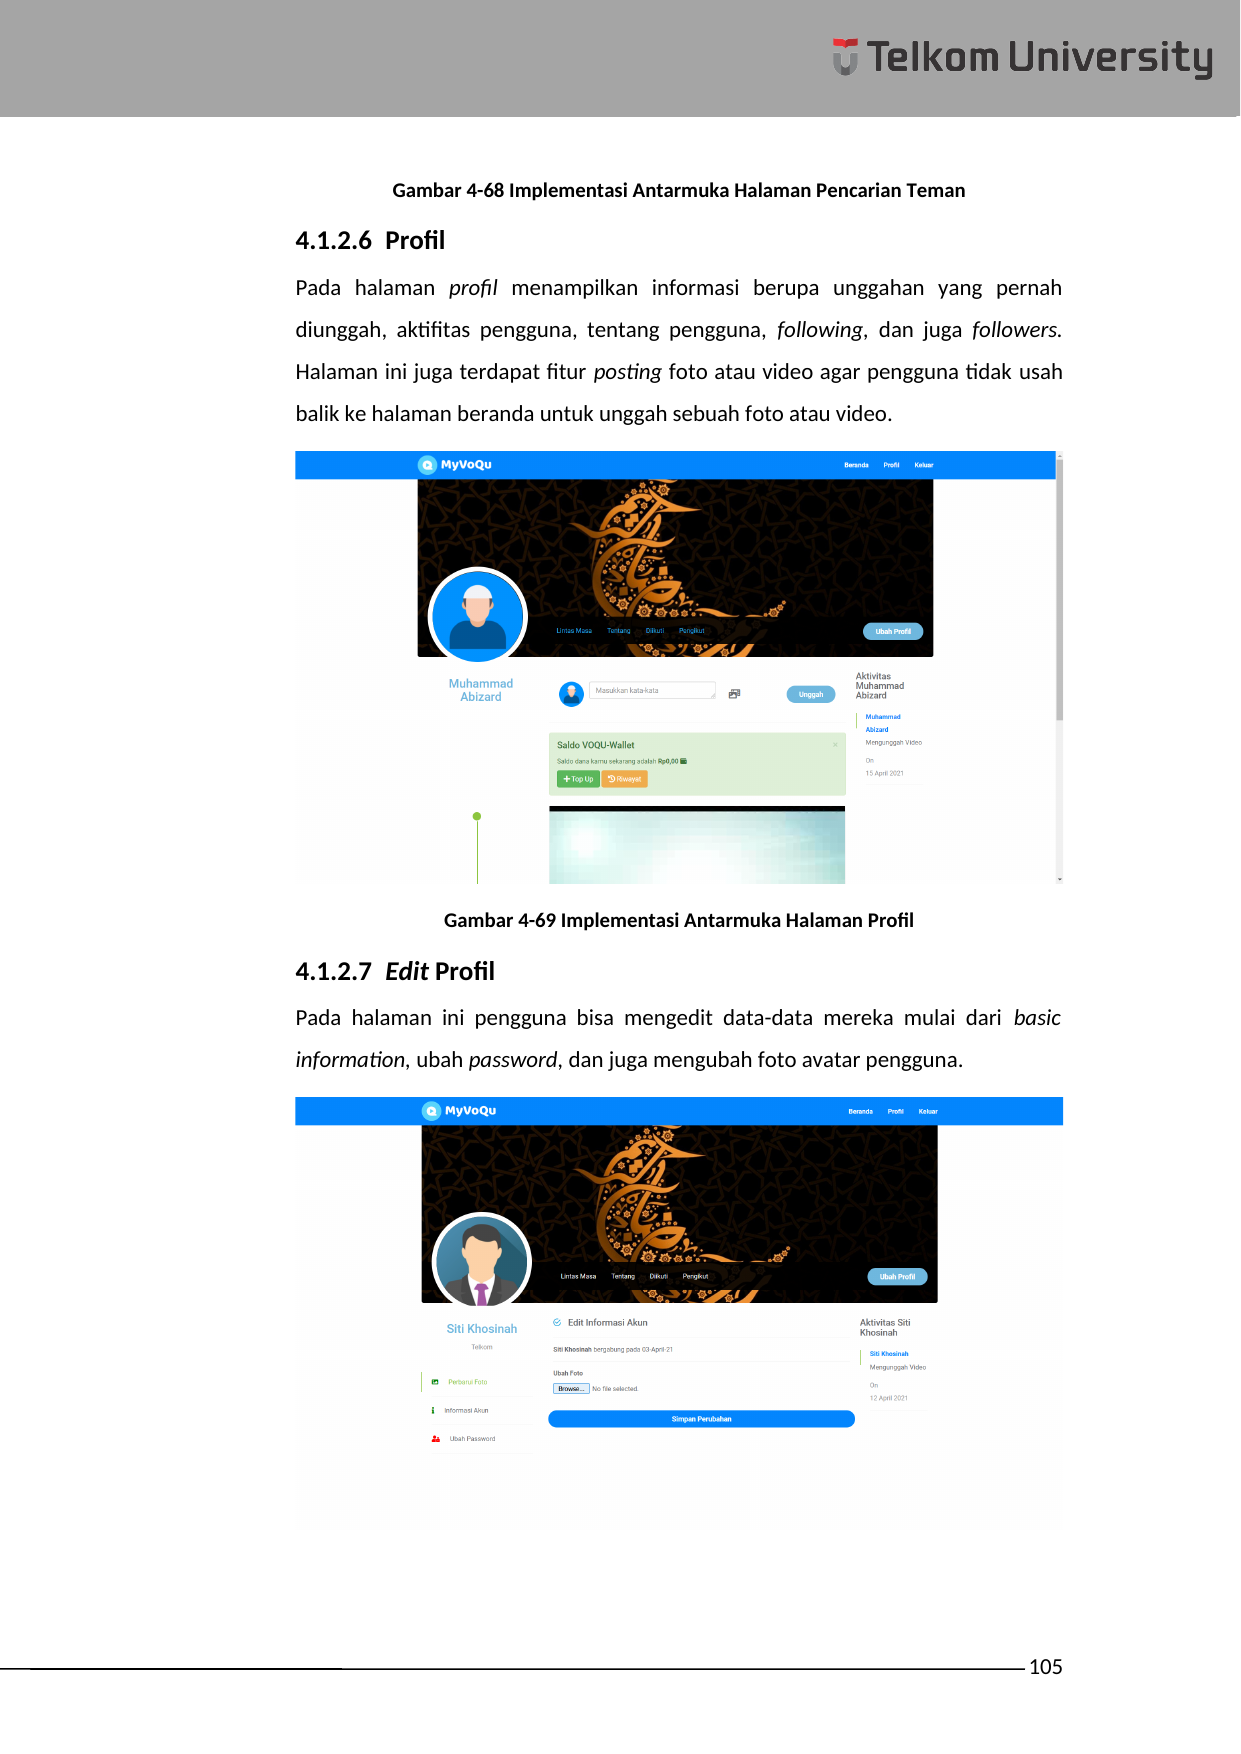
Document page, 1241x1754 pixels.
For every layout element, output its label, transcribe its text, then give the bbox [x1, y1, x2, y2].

subtitle Edit Profil [295, 954, 1063, 987]
text Pada halaman profil menampilkan informasi berupa unggahan yang pernah diunggah, aktifitas pengguna, tentang pengguna, following, dan juga followers. Halaman ini juga terdapat fitur posting foto atau video agar pengguna tidak usah balik ke halaman beranda untuk unggah sebuah foto atau video. [295, 273, 1063, 427]
picture [833, 38, 1213, 80]
subtitle Profil [295, 223, 1063, 256]
picture [295, 451, 1064, 884]
text Pada halaman ini pengguna bisa mengedit data-data mereka mulai dari basic information, ubah password, dan juga mengubah foto avatar pengguna. [295, 1003, 1063, 1073]
picture [295, 1097, 1064, 1530]
